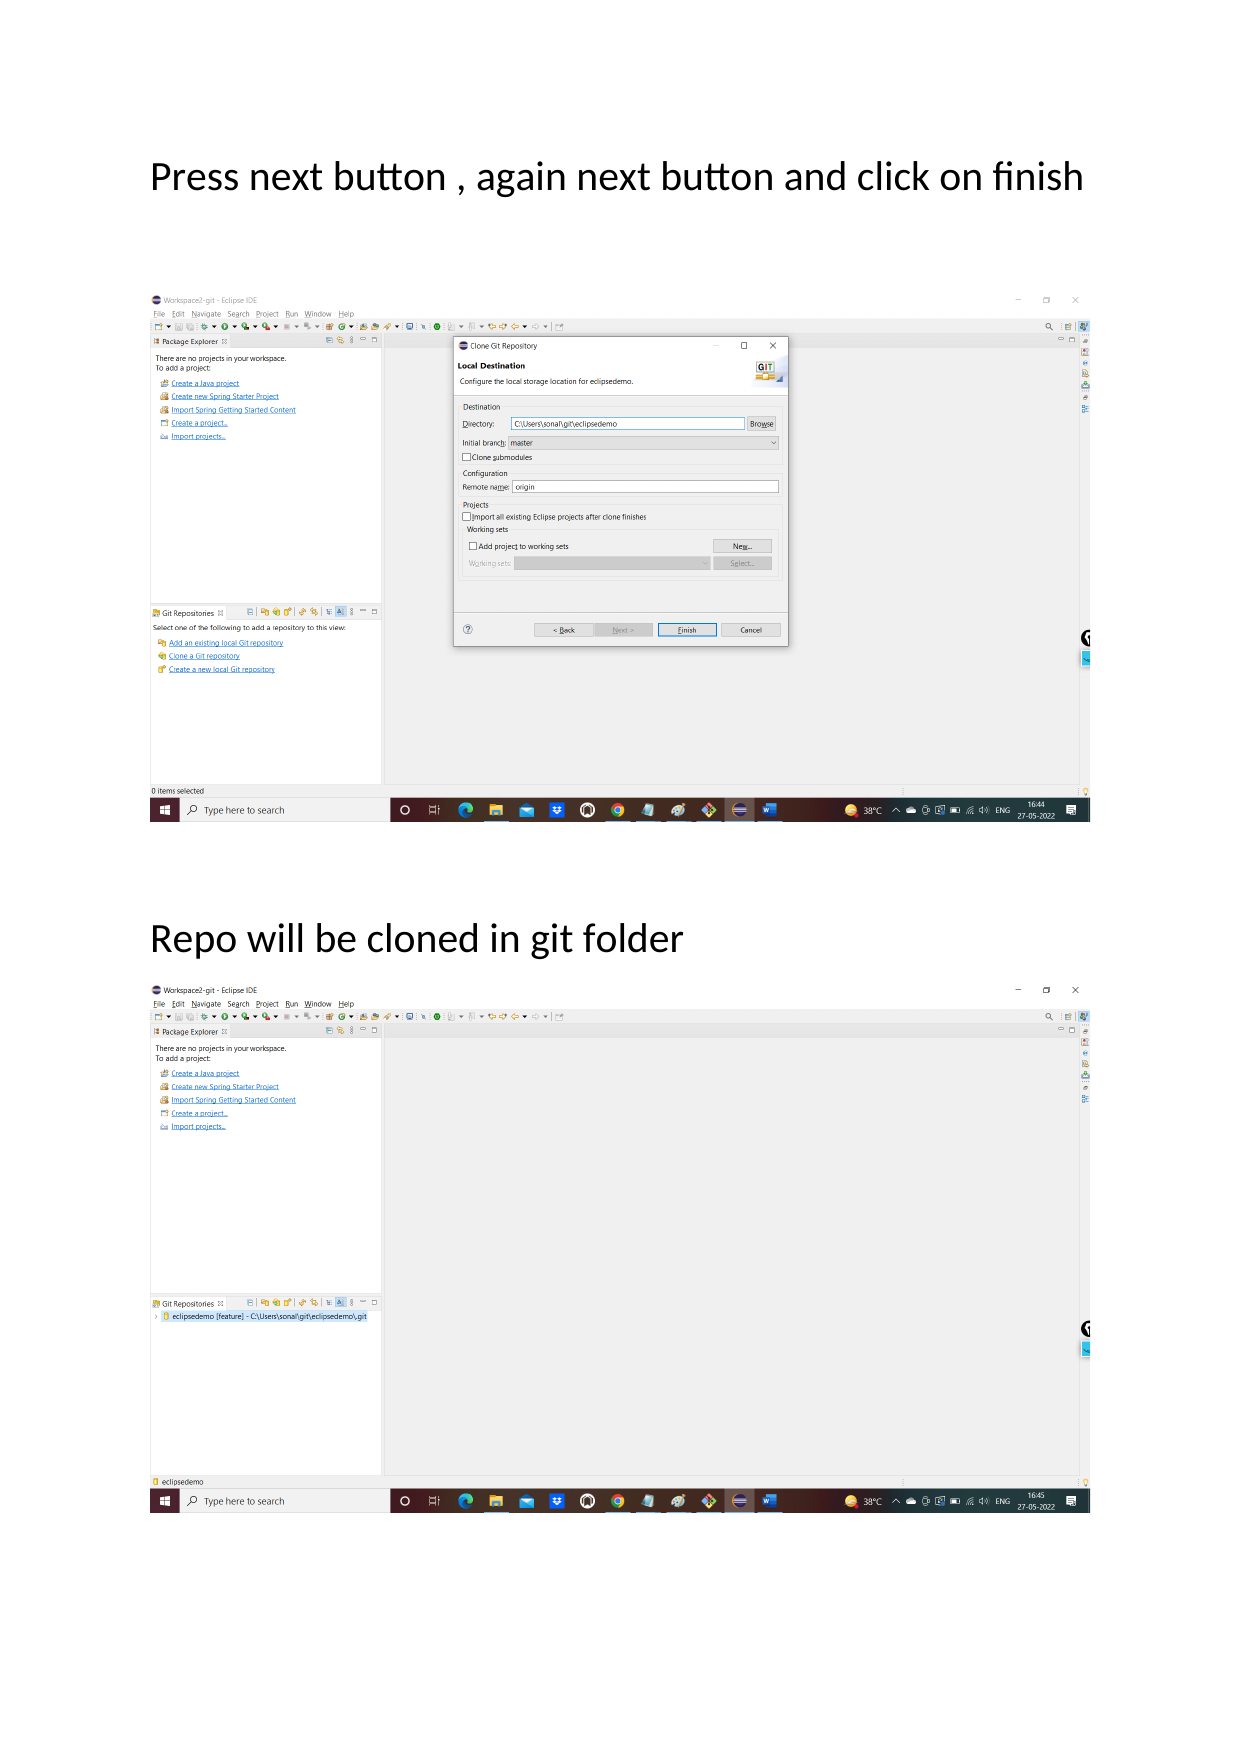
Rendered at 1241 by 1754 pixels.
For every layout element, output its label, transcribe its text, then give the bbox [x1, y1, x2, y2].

picture [150, 983, 1091, 1513]
picture [150, 293, 1091, 822]
text Repo will be cloned in git folder [150, 912, 1090, 963]
text Press next button , again next button and click on finish [150, 150, 1090, 201]
